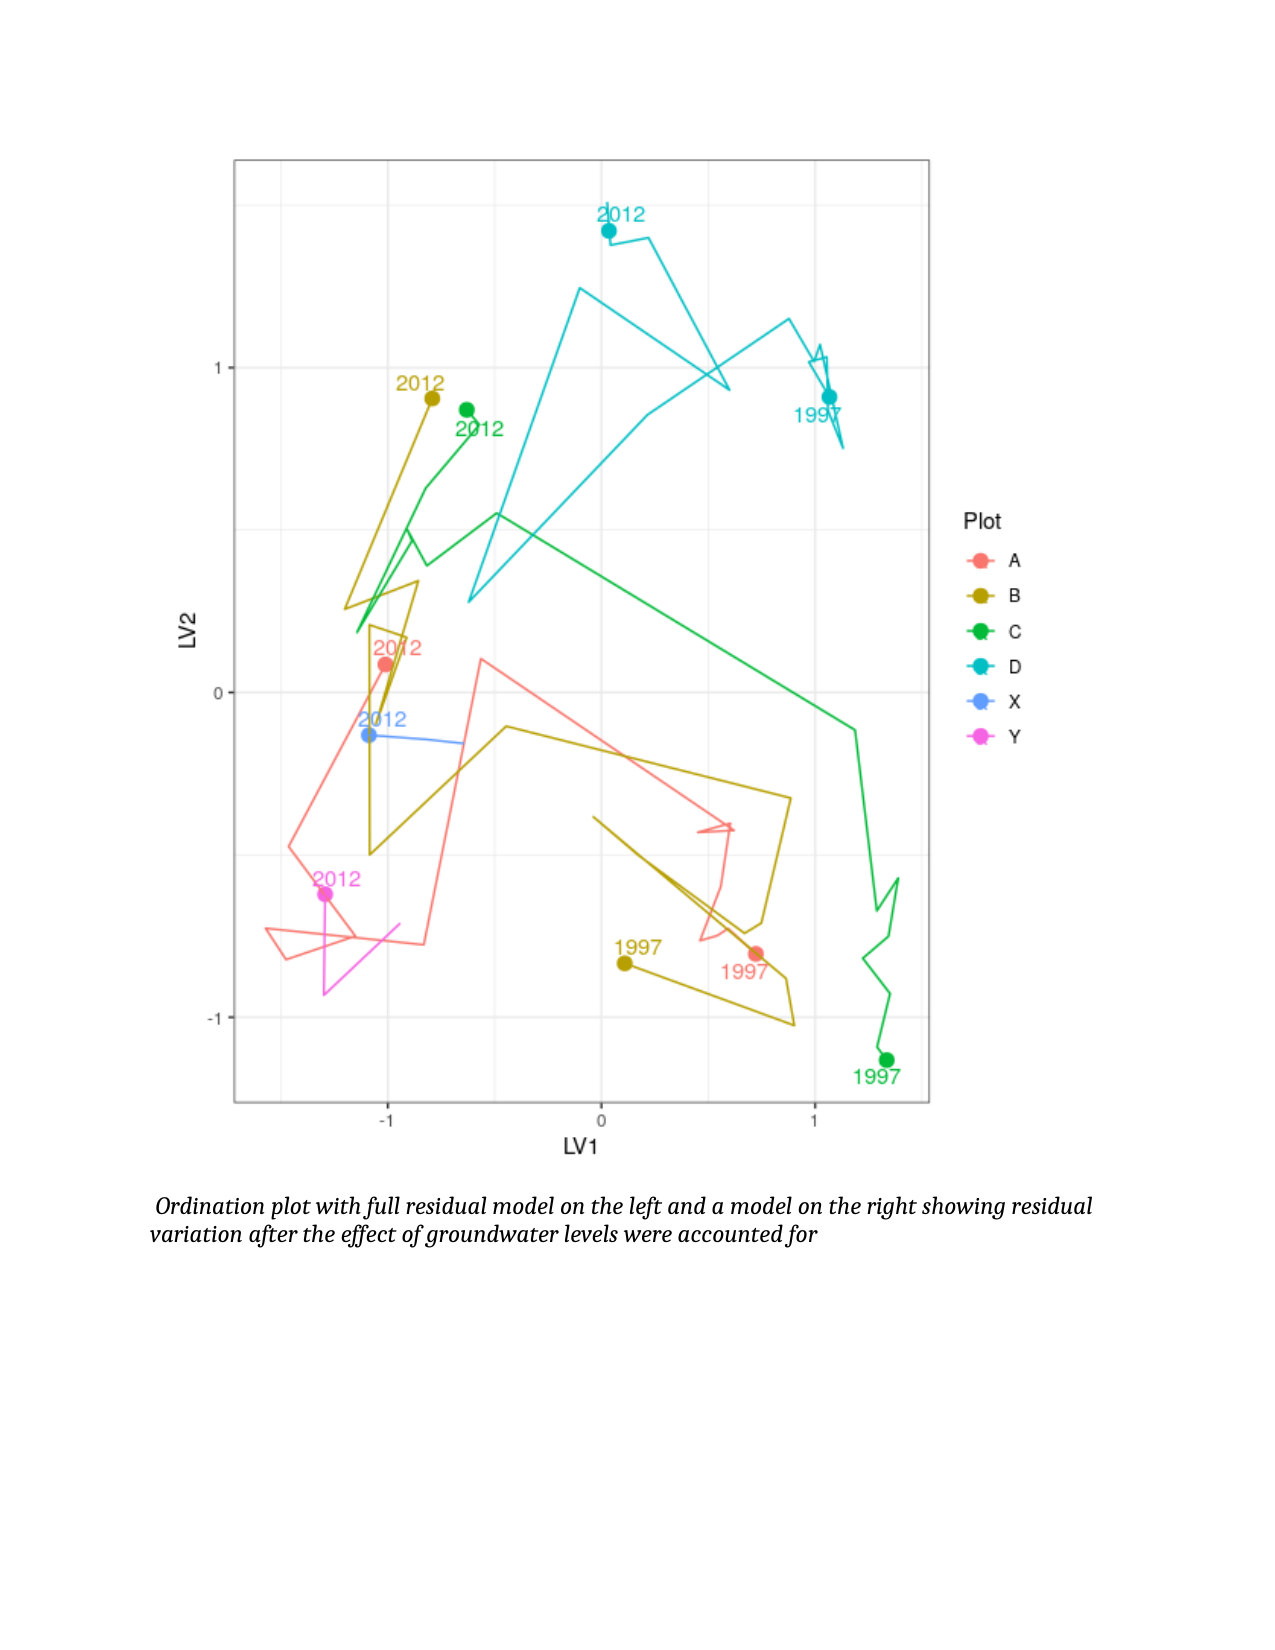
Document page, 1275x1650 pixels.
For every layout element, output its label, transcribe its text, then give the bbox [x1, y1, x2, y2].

picture [168, 150, 1044, 1171]
text Ordination plot with full residual model on the left and a model on the right showing residual variation after the effect of groundwater levels were accounted for [150, 1192, 1125, 1249]
